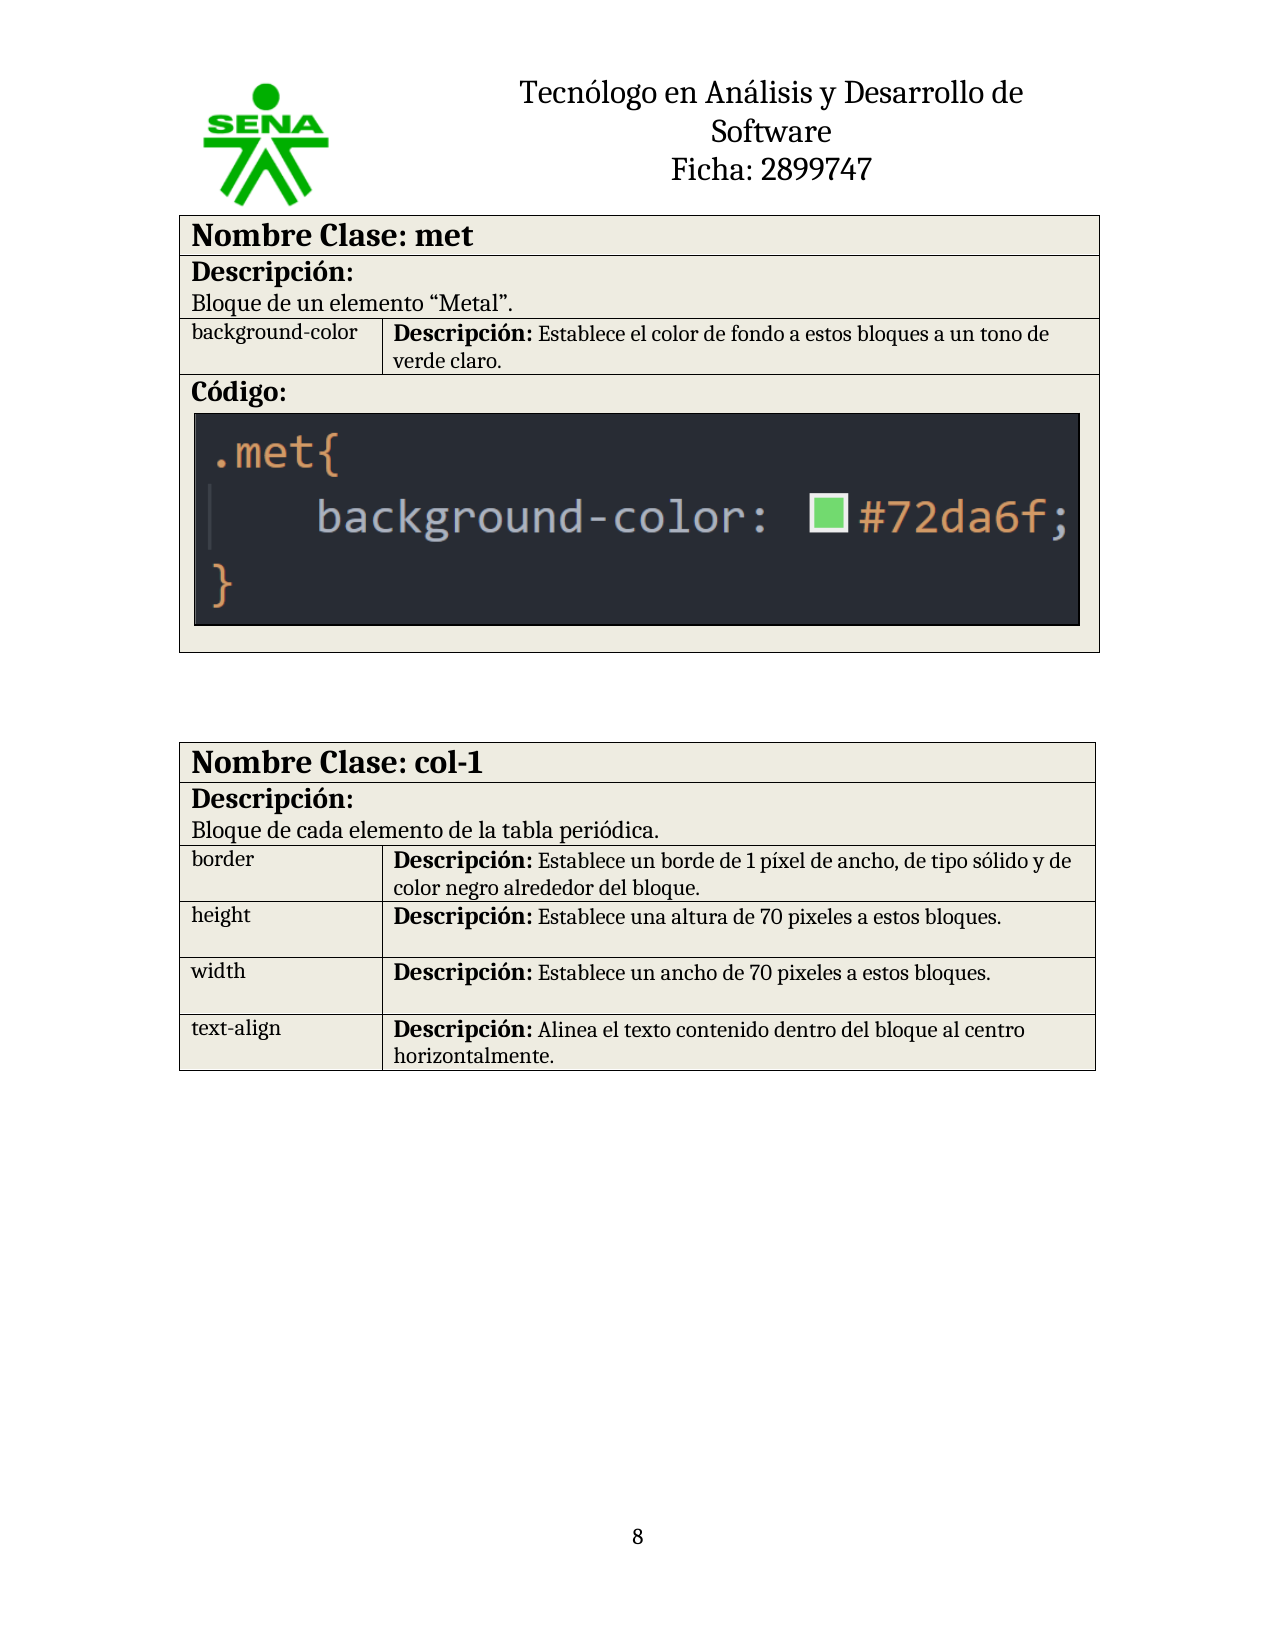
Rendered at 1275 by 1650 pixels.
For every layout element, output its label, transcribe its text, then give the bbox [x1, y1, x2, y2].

table_cell Descripción: Establece una altura de 70 pixeles a estos bloques. [383, 902, 1095, 957]
picture [195, 414, 1078, 624]
table_cell background-color [180, 319, 382, 374]
table_cell Código: [180, 375, 1099, 652]
table_cell Descripción: Establece el color de fondo a estos bloques a un tono de verde claro. [383, 319, 1099, 374]
table_cell Descripción: Bloque de cada elemento de la tabla periódica. [180, 783, 1095, 845]
table_cell height [180, 902, 382, 957]
table_cell Descripción: Establece un ancho de 70 pixeles a estos bloques. [383, 958, 1095, 1013]
table_cell border [180, 846, 382, 901]
table_cell text-align [180, 1015, 382, 1069]
table_cell width [180, 958, 382, 1013]
table_cell Descripción: Bloque de un elemento “Metal”. [180, 256, 1099, 318]
table_header Nombre Clase: col-1 [180, 743, 1095, 782]
picture [185, 73, 342, 215]
table_cell Descripción: Establece un borde de 1 píxel de ancho, de tipo sólido y de color negro alrededor del bloque. [383, 846, 1095, 901]
table_header Nombre Clase: met [180, 216, 1099, 254]
table_cell Descripción: Alinea el texto contenido dentro del bloque al centro horizontalmente. [383, 1015, 1095, 1069]
